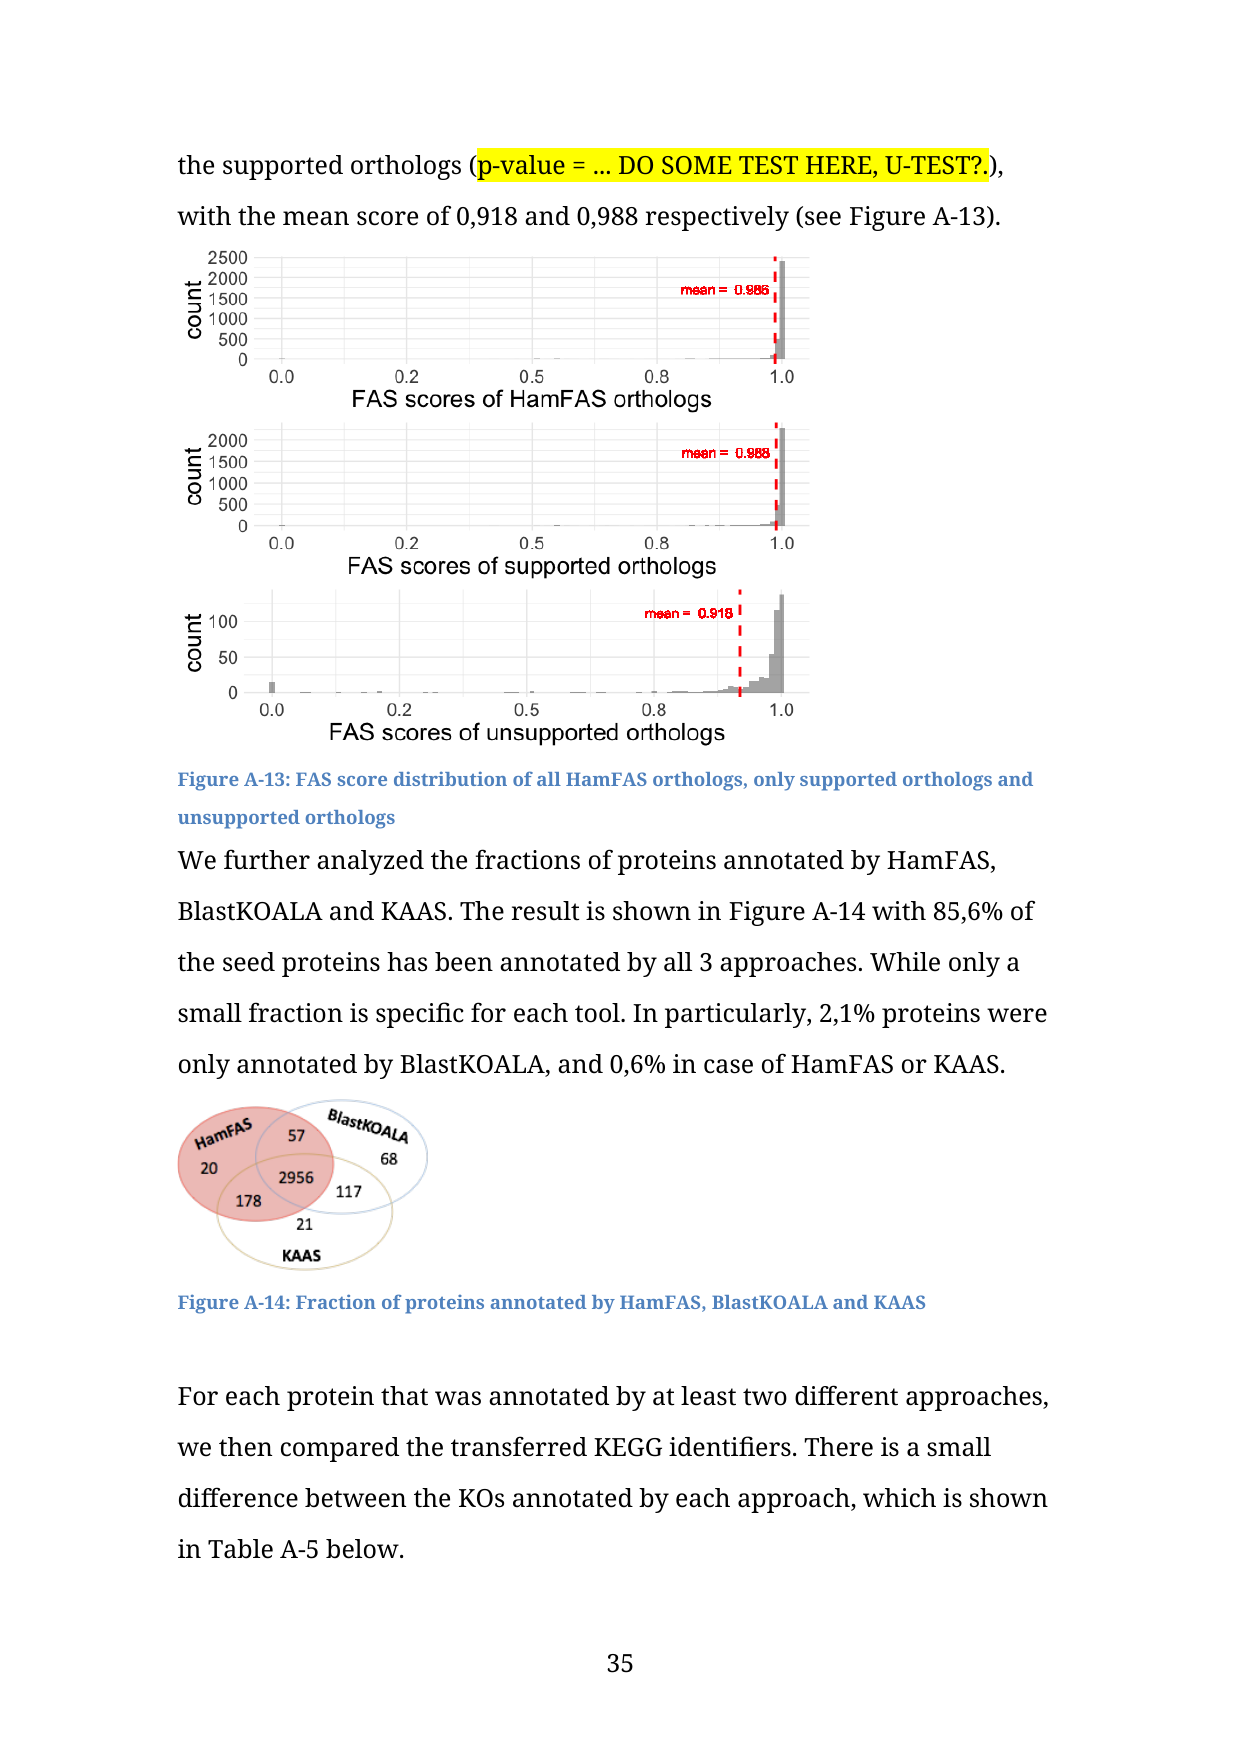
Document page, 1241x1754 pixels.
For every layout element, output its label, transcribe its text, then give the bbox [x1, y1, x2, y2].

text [177, 148, 1063, 233]
text We further analyzed the fractions of proteins annotated by HamFAS, BlastKOALA and KAAS. The result is shown in Figure A-14 with 85,6% of the seed proteins has been annotated by all 3 approaches. While only a small fraction is specific for each tool. In particularly, 2,1% proteins were only annotated by BlastKOALA, and 0,6% in case of HamFAS or KAAS. [177, 842, 1063, 1081]
picture [177, 249, 815, 749]
text Figure A-13: FAS score distribution of all HamFAS orthologs, only supported orthologs and unsupported orthologs [177, 766, 1063, 829]
text Figure A-14: Fraction of proteins annotated by HamFAS, BlastKOALA and KAAS [177, 1289, 1063, 1314]
picture [177, 1097, 429, 1272]
text For each protein that was annotated by at least two different approaches, we then compared the transferred KEGG identifiers. There is a small difference between the KOs annotated by each approach, which is shown in Table A-5 below. [177, 1378, 1063, 1565]
